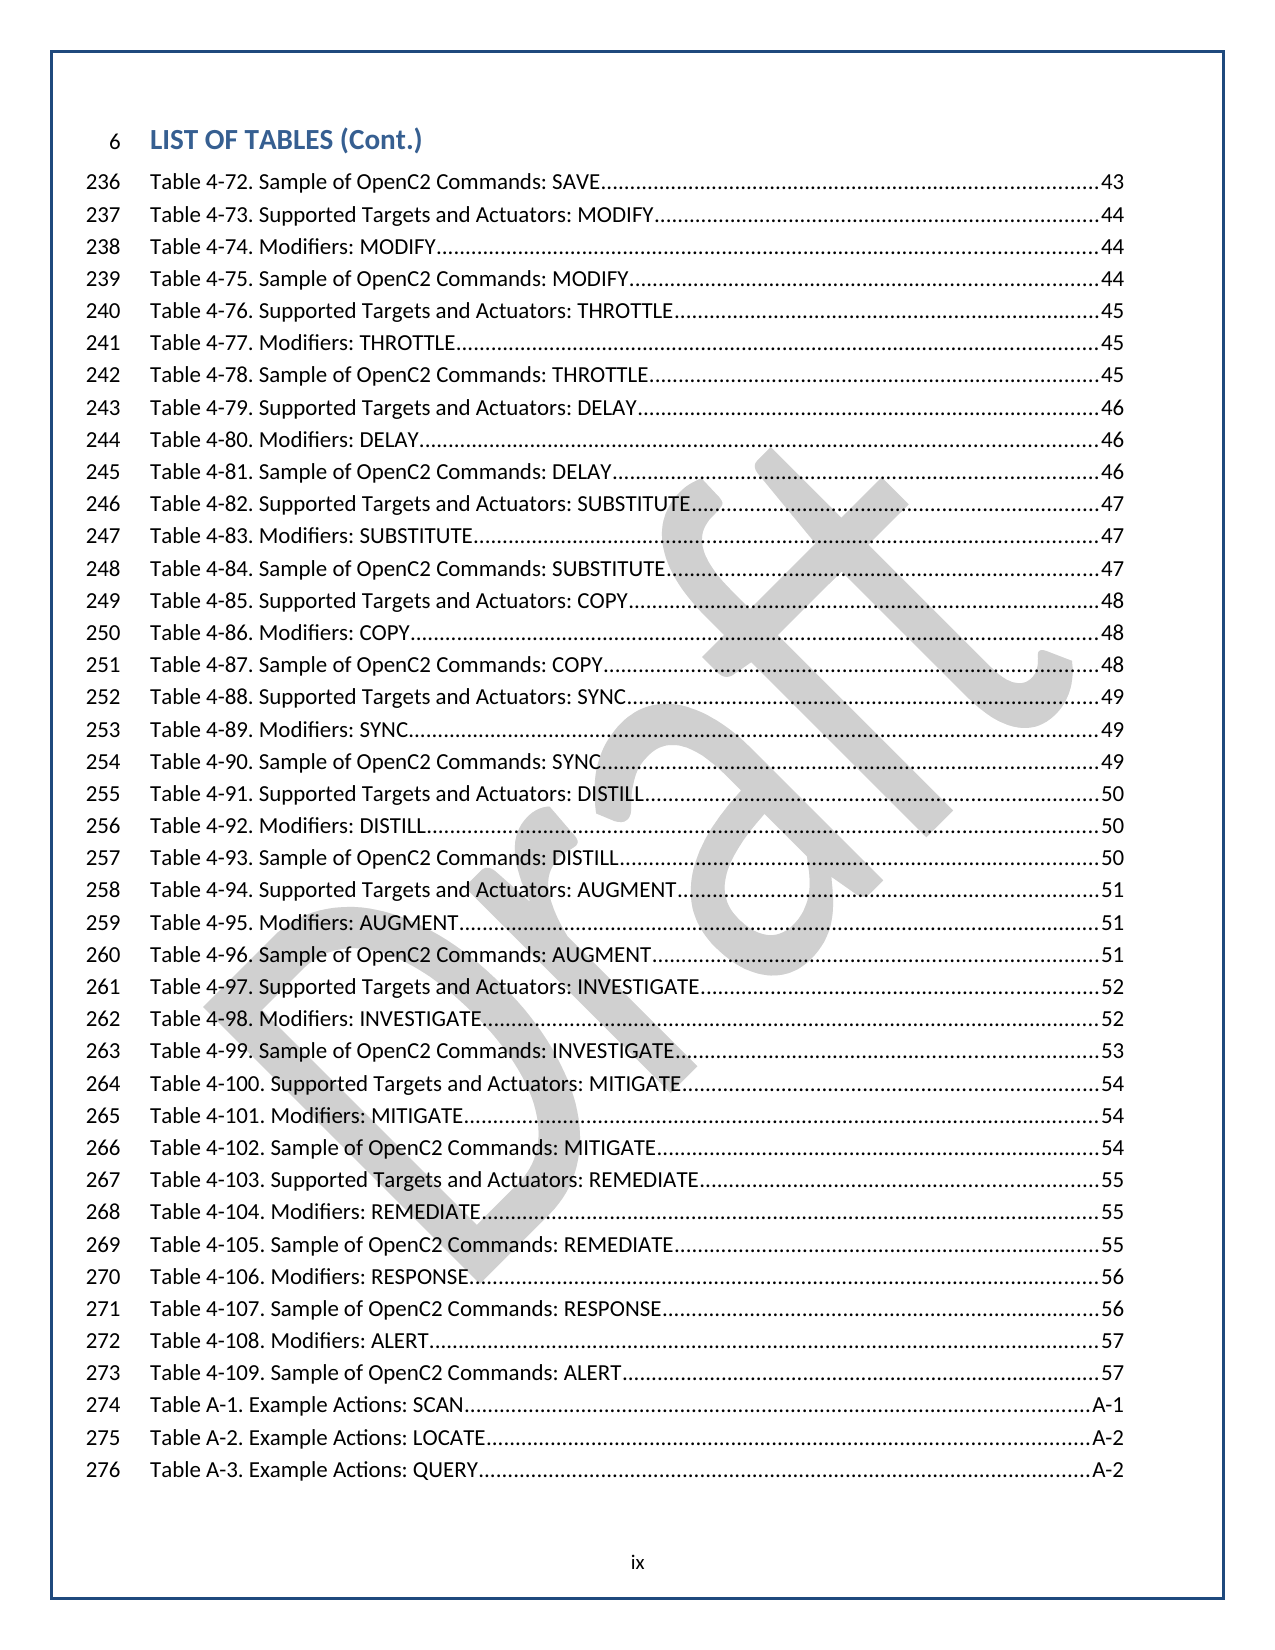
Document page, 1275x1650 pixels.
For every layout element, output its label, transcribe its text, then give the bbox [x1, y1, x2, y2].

text Table 4-79. Supported Targets and Actuators: DELAY 46 [150, 393, 1012, 421]
text Table 4-107. Sample of OpenC2 Commands: RESPONSE 56 [150, 1294, 1012, 1322]
text Table 4-87. Sample of OpenC2 Commands: COPY 48 [150, 650, 1012, 678]
text Table 4-97. Supported Targets and Actuators: INVESTIGATE 52 [150, 972, 1012, 1000]
text Table 4-82. Supported Targets and Actuators: SUBSTITUTE 47 [150, 489, 1012, 517]
text Table 4-104. Modifiers: REMEDIATE 55 [150, 1197, 1012, 1226]
text Table 4-81. Sample of OpenC2 Commands: DELAY 46 [150, 457, 1012, 485]
text Table 4-106. Modifiers: RESPONSE 56 [150, 1262, 1012, 1290]
text Table 4-73. Supported Targets and Actuators: MODIFY 44 [150, 200, 1012, 228]
text Table 4-88. Supported Targets and Actuators: SYNC 49 [150, 682, 1012, 711]
text Table 4-103. Supported Targets and Actuators: REMEDIATE 55 [150, 1165, 1012, 1193]
text Table 4-75. Sample of OpenC2 Commands: MODIFY 44 [150, 264, 1012, 292]
text Table 4-91. Supported Targets and Actuators: DISTILL 50 [150, 779, 1012, 807]
text Table 4-83. Modifiers: SUBSTITUTE 47 [150, 522, 1012, 549]
text Table 4-109. Sample of OpenC2 Commands: ALERT 57 [150, 1358, 1012, 1386]
text Table 4-74. Modifiers: MODIFY 44 [150, 232, 1012, 260]
text Table 4-100. Supported Targets and Actuators: MITIGATE 54 [150, 1069, 1012, 1097]
text Table 4-84. Sample of OpenC2 Commands: SUBSTITUTE 47 [150, 554, 1012, 582]
text Table 4-80. Modifiers: DELAY 46 [150, 425, 1012, 453]
text Table 4-89. Modifiers: SYNC 49 [150, 715, 1012, 743]
text Table 4-85. Supported Targets and Actuators: COPY 48 [150, 586, 1012, 614]
text Table 4-108. Modifiers: ALERT 57 [150, 1326, 1012, 1354]
text Table 4-72. Sample of OpenC2 Commands: SAVE 43 [150, 167, 1012, 196]
text Table 4-93. Sample of OpenC2 Commands: DISTILL 50 [150, 843, 1012, 871]
text Table 4-90. Sample of OpenC2 Commands: SYNC 49 [150, 747, 1012, 775]
text Table 4-102. Sample of OpenC2 Commands: MITIGATE 54 [150, 1133, 1012, 1161]
text Table A-3. Example Actions: QUERY A-2 [150, 1455, 1012, 1483]
text Table 4-105. Sample of OpenC2 Commands: REMEDIATE 55 [150, 1230, 1012, 1258]
text Table 4-92. Modifiers: DISTILL 50 [150, 811, 1012, 839]
text Table 4-94. Supported Targets and Actuators: AUGMENT 51 [150, 876, 1012, 904]
text Table 4-96. Sample of OpenC2 Commands: AUGMENT 51 [150, 940, 1012, 968]
text Table 4-76. Supported Targets and Actuators: THROTTLE 45 [150, 296, 1012, 324]
text Table 4-86. Modifiers: COPY 48 [150, 618, 1012, 646]
text Table 4-101. Modifiers: MITIGATE 54 [150, 1101, 1012, 1129]
text Table 4-98. Modifiers: INVESTIGATE 52 [150, 1004, 1012, 1032]
text Table 4-99. Sample of OpenC2 Commands: INVESTIGATE 53 [150, 1037, 1012, 1064]
text Table A-2. Example Actions: LOCATE A-2 [150, 1423, 1012, 1451]
text Table 4-77. Modifiers: THROTTLE 45 [150, 328, 1012, 356]
text Table A-1. Example Actions: SCAN A-1 [150, 1391, 1012, 1419]
text Table 4-95. Modifiers: AUGMENT 51 [150, 908, 1012, 936]
text Table 4-78. Sample of OpenC2 Commands: THROTTLE 45 [150, 361, 1012, 389]
